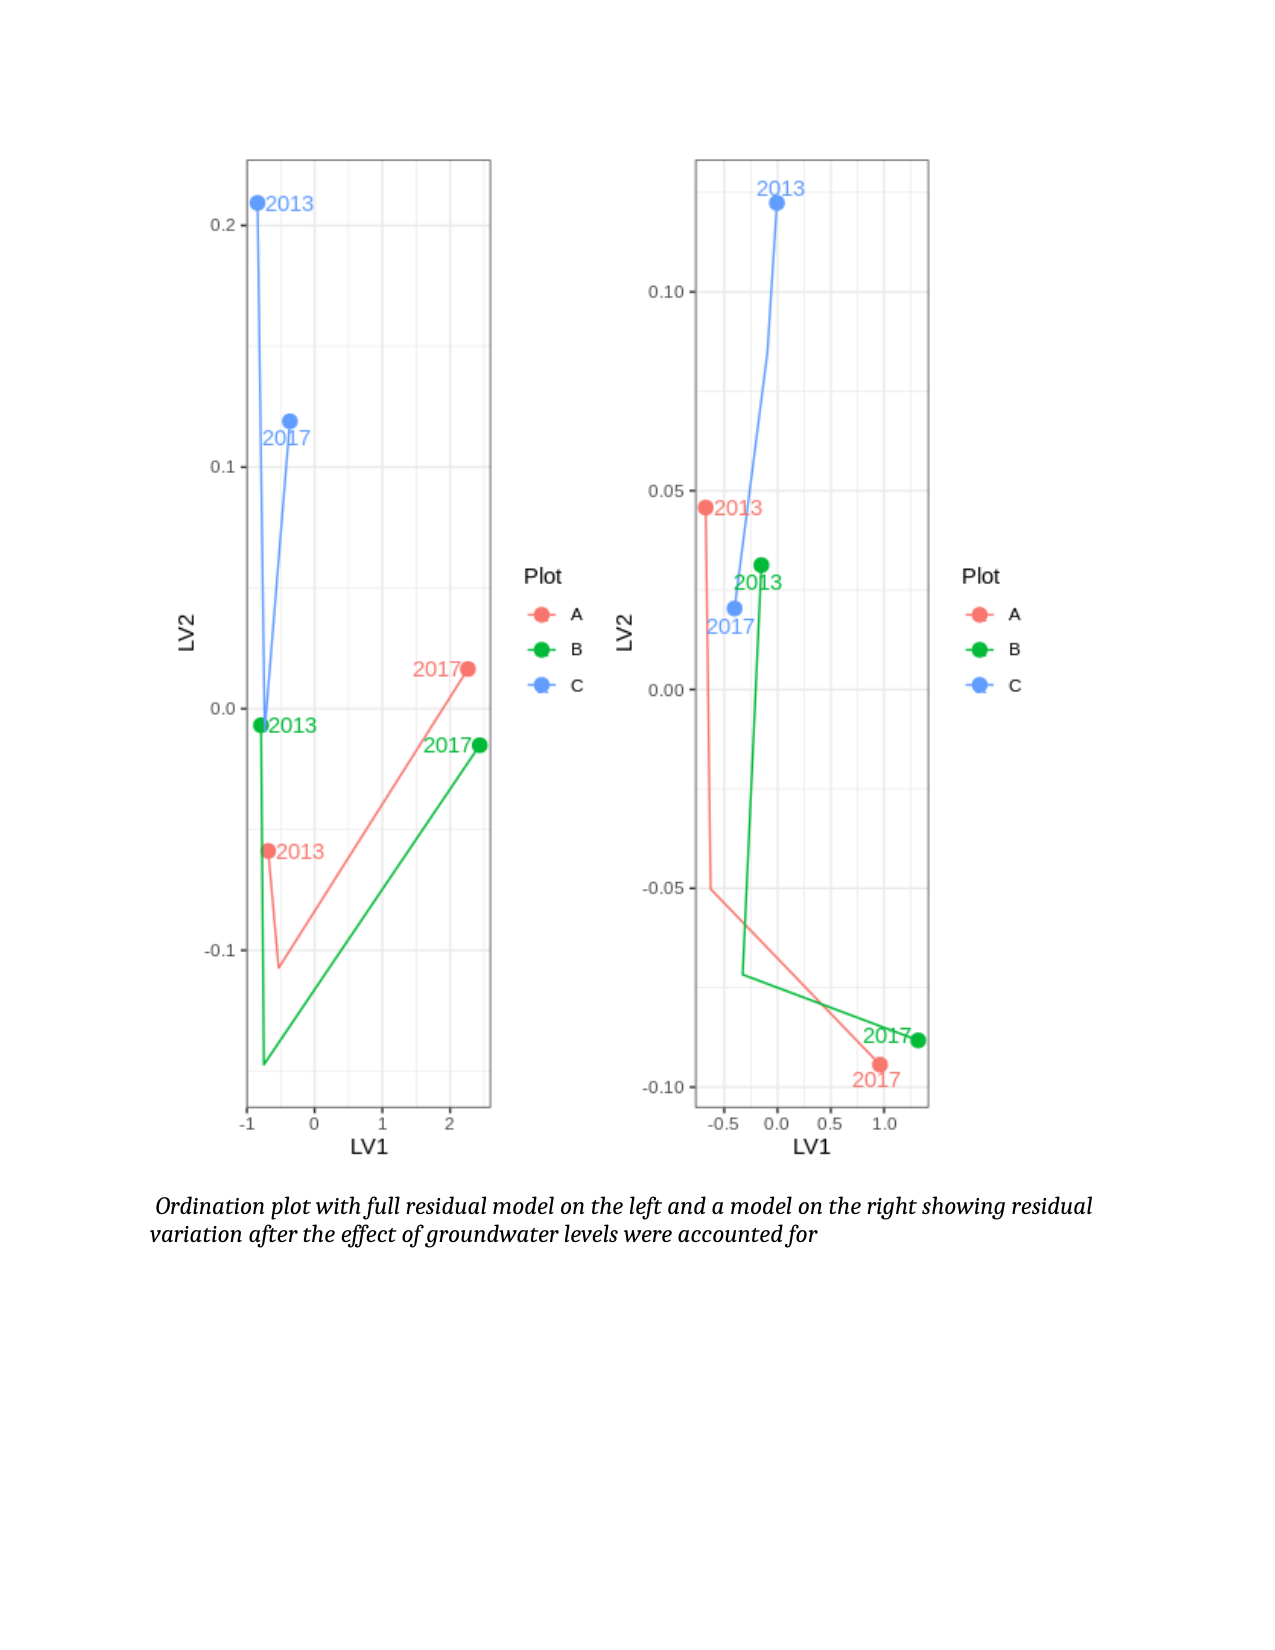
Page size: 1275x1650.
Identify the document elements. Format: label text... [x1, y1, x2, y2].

picture [168, 150, 1044, 1171]
text Ordination plot with full residual model on the left and a model on the right showing residual variation after the effect of groundwater levels were accounted for [150, 1192, 1125, 1249]
